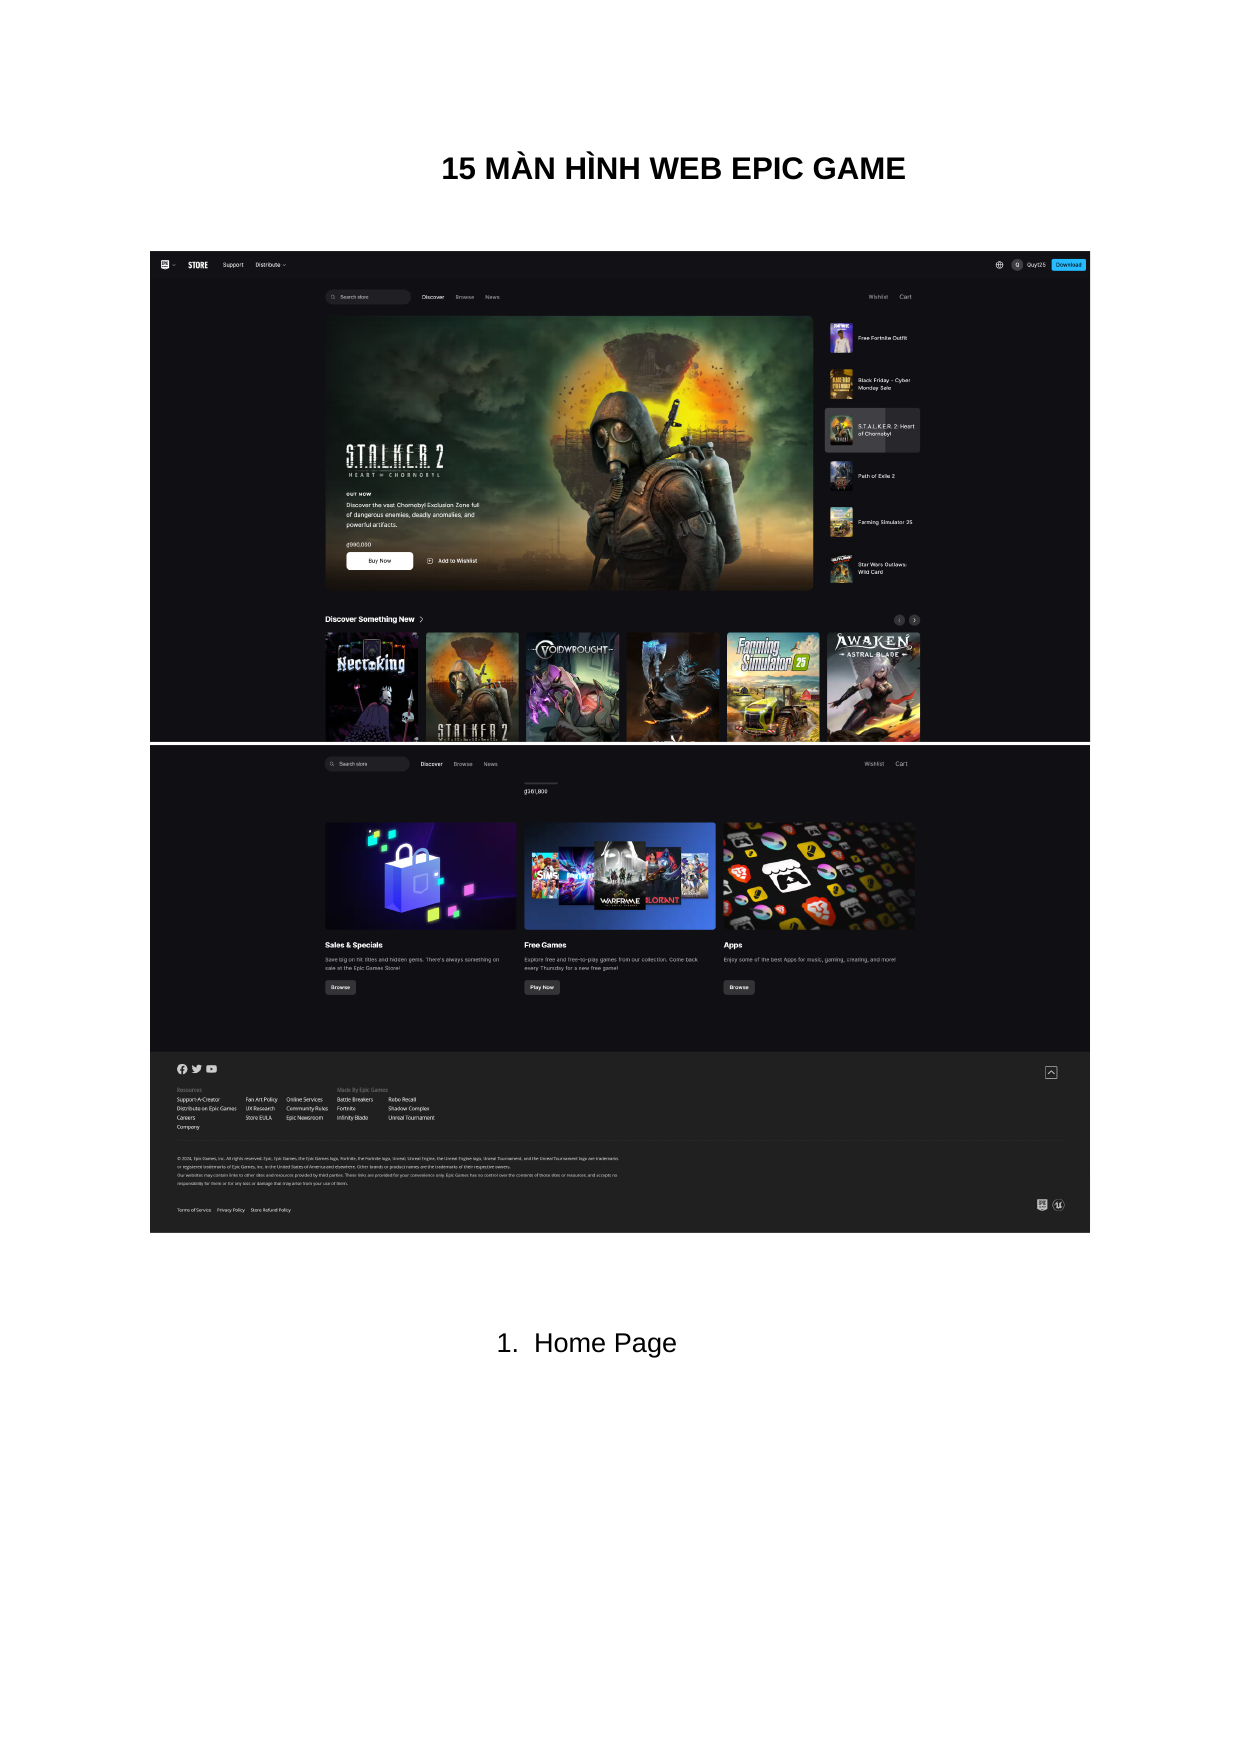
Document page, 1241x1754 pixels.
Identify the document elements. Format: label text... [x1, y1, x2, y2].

subtitle Home Page [496, 1327, 1198, 1394]
picture [150, 745, 1091, 1233]
picture [150, 251, 1091, 742]
text 15 MÀN HÌNH WEB EPIC GAME [150, 150, 1198, 186]
